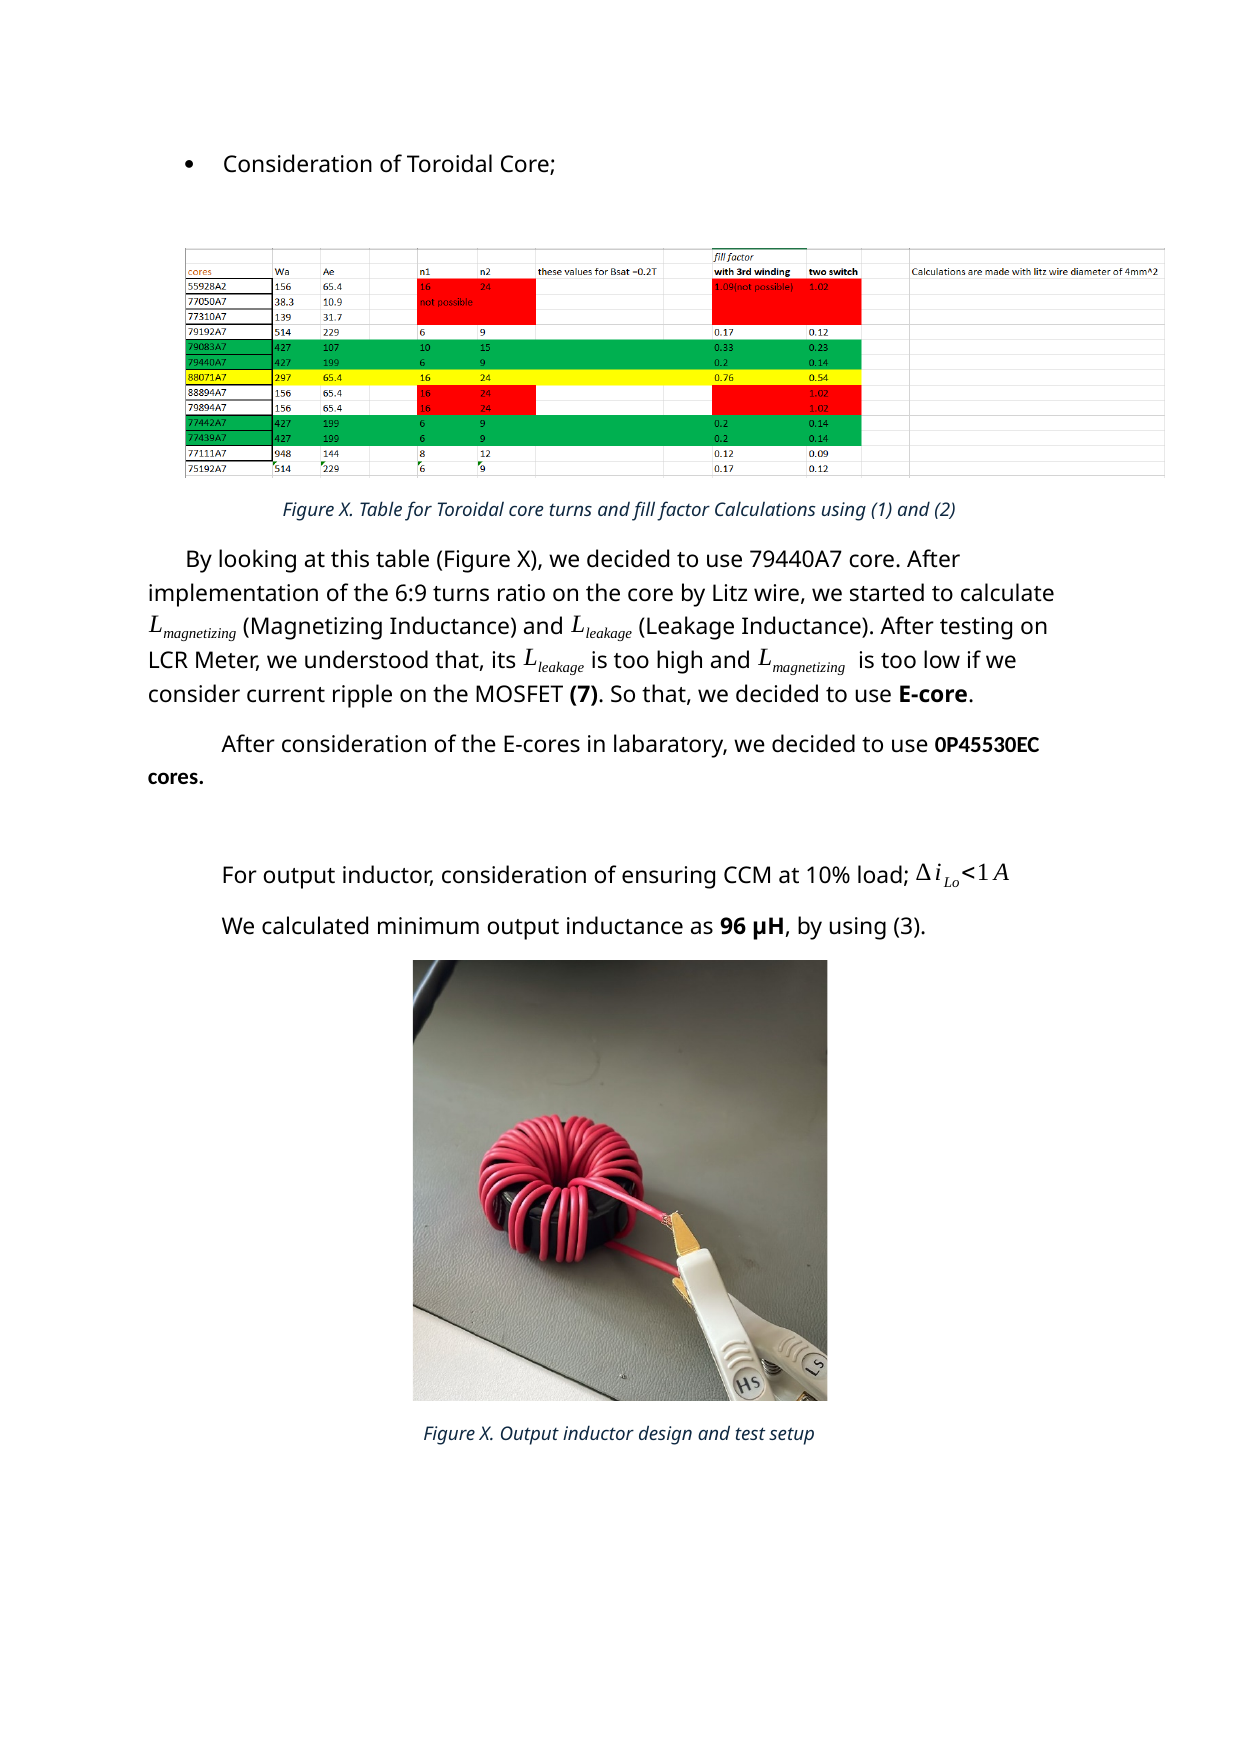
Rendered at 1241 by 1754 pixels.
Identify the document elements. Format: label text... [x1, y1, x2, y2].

text Figure X. Table for Toroidal core turns and fill factor Calculations using (1) and (2) [148, 496, 1093, 522]
text Figure X. Output inductor design and test setup [148, 1420, 1093, 1445]
text After consideration of the E-cores in labaratory, we decided to use 0P45530EC cores. [148, 728, 1093, 790]
picture [412, 960, 828, 1401]
text We calculated minimum output inductance as 96 µH, by using (3). [148, 909, 1093, 941]
picture [185, 248, 1165, 478]
text By looking at this table (Figure X), we decided to use 79440A7 core. After implementation of the 6:9 turns ratio on the core by Litz wire, we started to calculate (Magnetizing Inductance) and (Leakage Inductance). After testing on LCR Meter, we understood that, its is too high and is too low if we consider current ripple on the MOSFET (7). So that, we decided to use E-core. [148, 543, 1093, 709]
list Consideration of Toroidal Core; [185, 148, 1093, 179]
text For output inductor, consideration of ensuring CCM at 10% load; [148, 859, 1093, 890]
